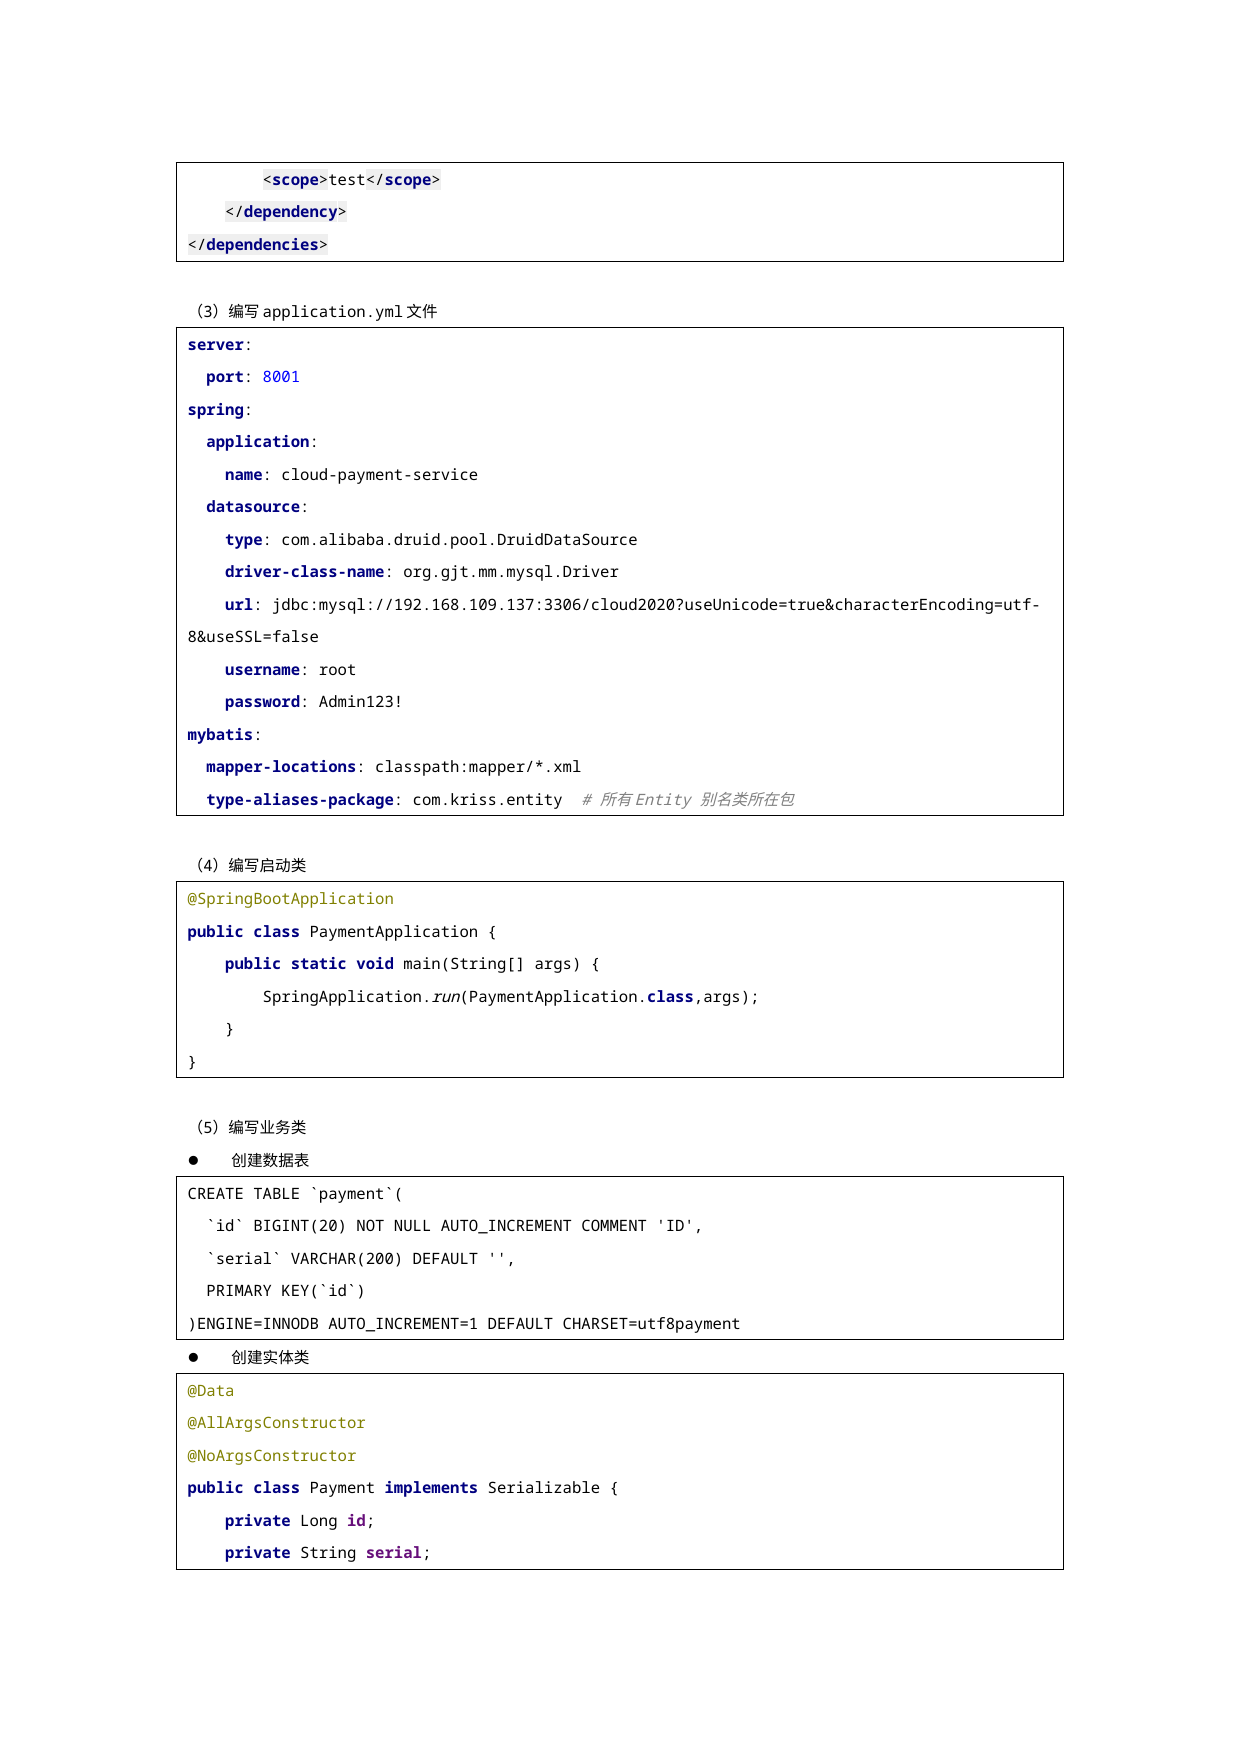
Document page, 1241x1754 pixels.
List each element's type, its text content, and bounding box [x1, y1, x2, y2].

list 创建数据表 [187, 1143, 1053, 1176]
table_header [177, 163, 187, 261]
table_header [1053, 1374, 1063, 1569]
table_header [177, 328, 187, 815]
text （5）编写业务类 [187, 1111, 1053, 1143]
table_header CREATE TABLE `payment`( `id` BIGINT(20) NOT NULL AUTO_INCREMENT COMMENT 'ID', `serial` VARCHAR(200) DEFAULT '', PRIMARY KEY(`id`) )ENGINE=INNODB AUTO_INCREMENT=1 DEFAULT CHARSET=utf8payment [177, 1177, 1063, 1339]
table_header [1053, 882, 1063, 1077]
text （3）编写application.yml文件 [187, 294, 1053, 327]
text （4）编写启动类 [187, 849, 1053, 881]
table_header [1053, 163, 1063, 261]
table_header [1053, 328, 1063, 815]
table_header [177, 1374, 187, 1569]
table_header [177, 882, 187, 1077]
list 创建实体类 [187, 1340, 1053, 1373]
